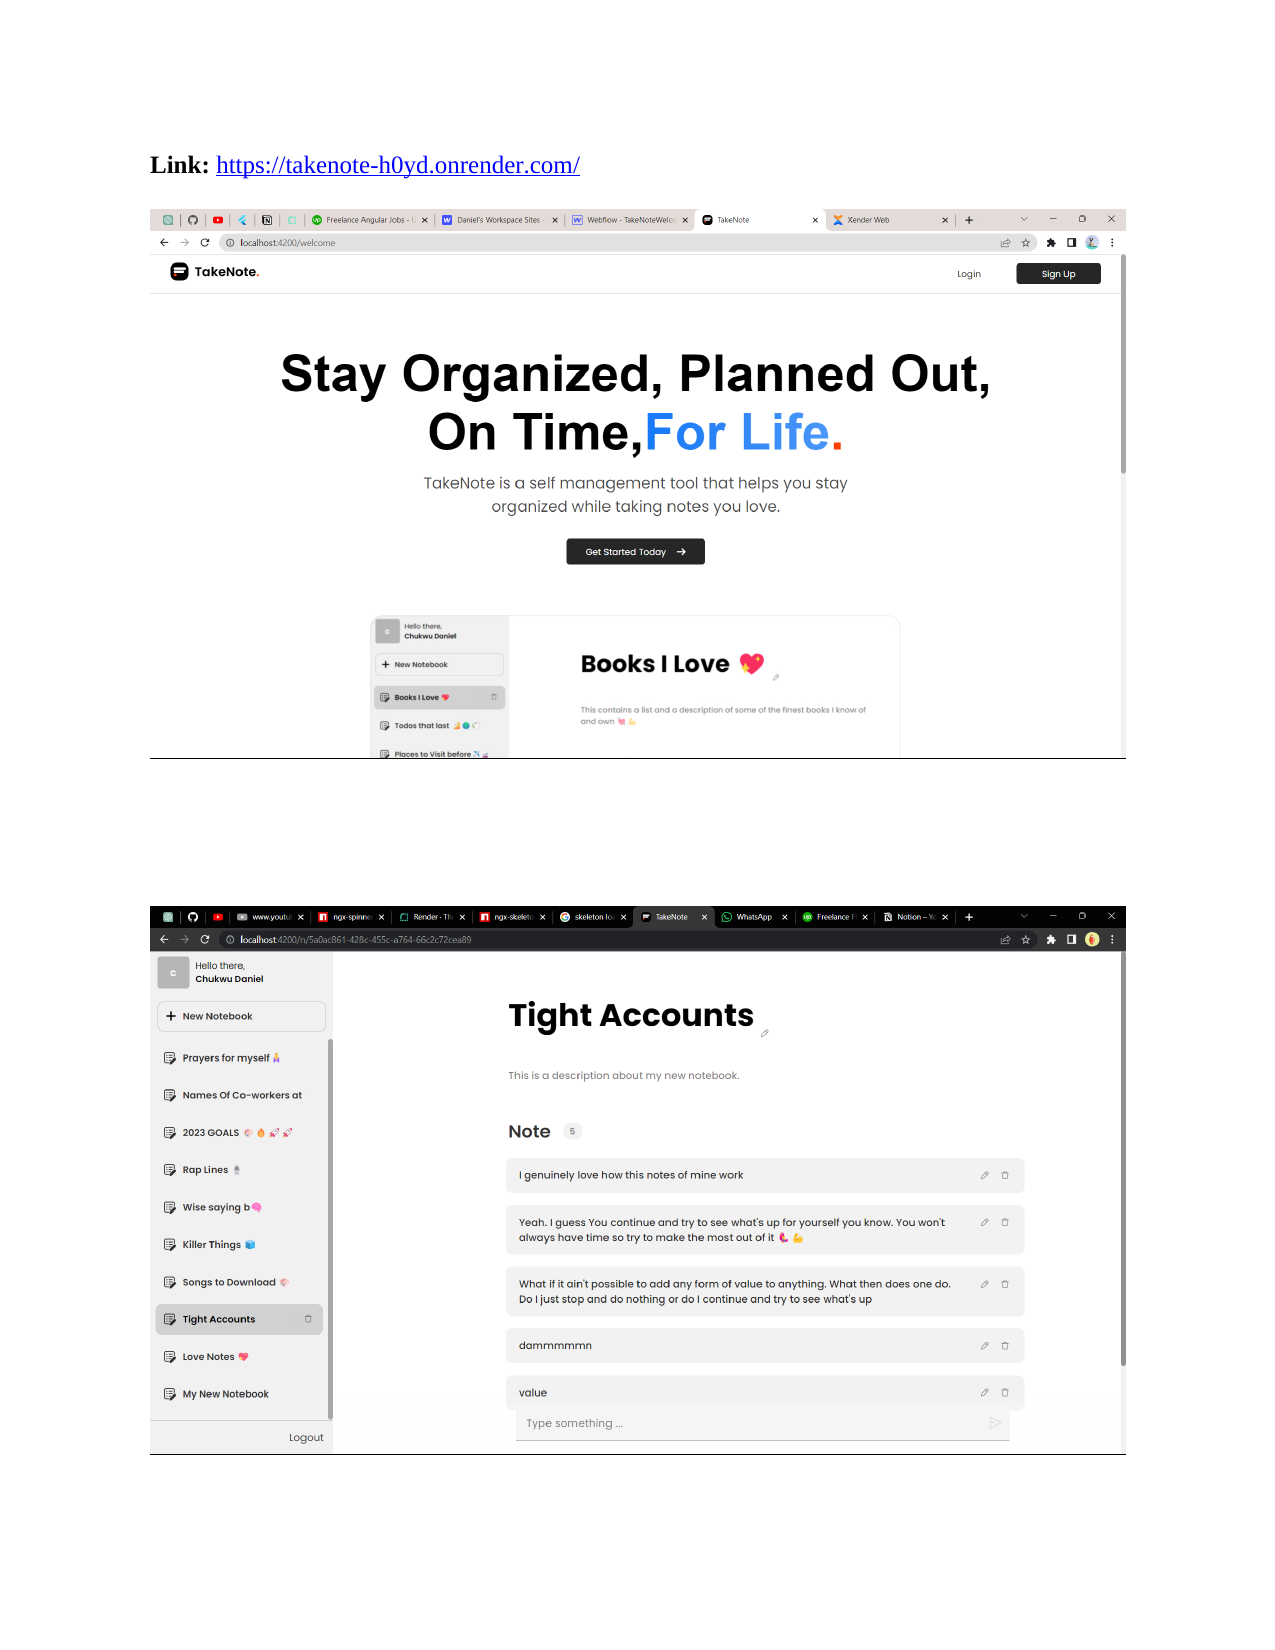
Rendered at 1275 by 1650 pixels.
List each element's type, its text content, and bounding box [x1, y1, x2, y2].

picture [150, 906, 1126, 1455]
picture [150, 209, 1126, 759]
text Link: https://takenote-h0yd.onrender.com/ [150, 150, 1125, 179]
